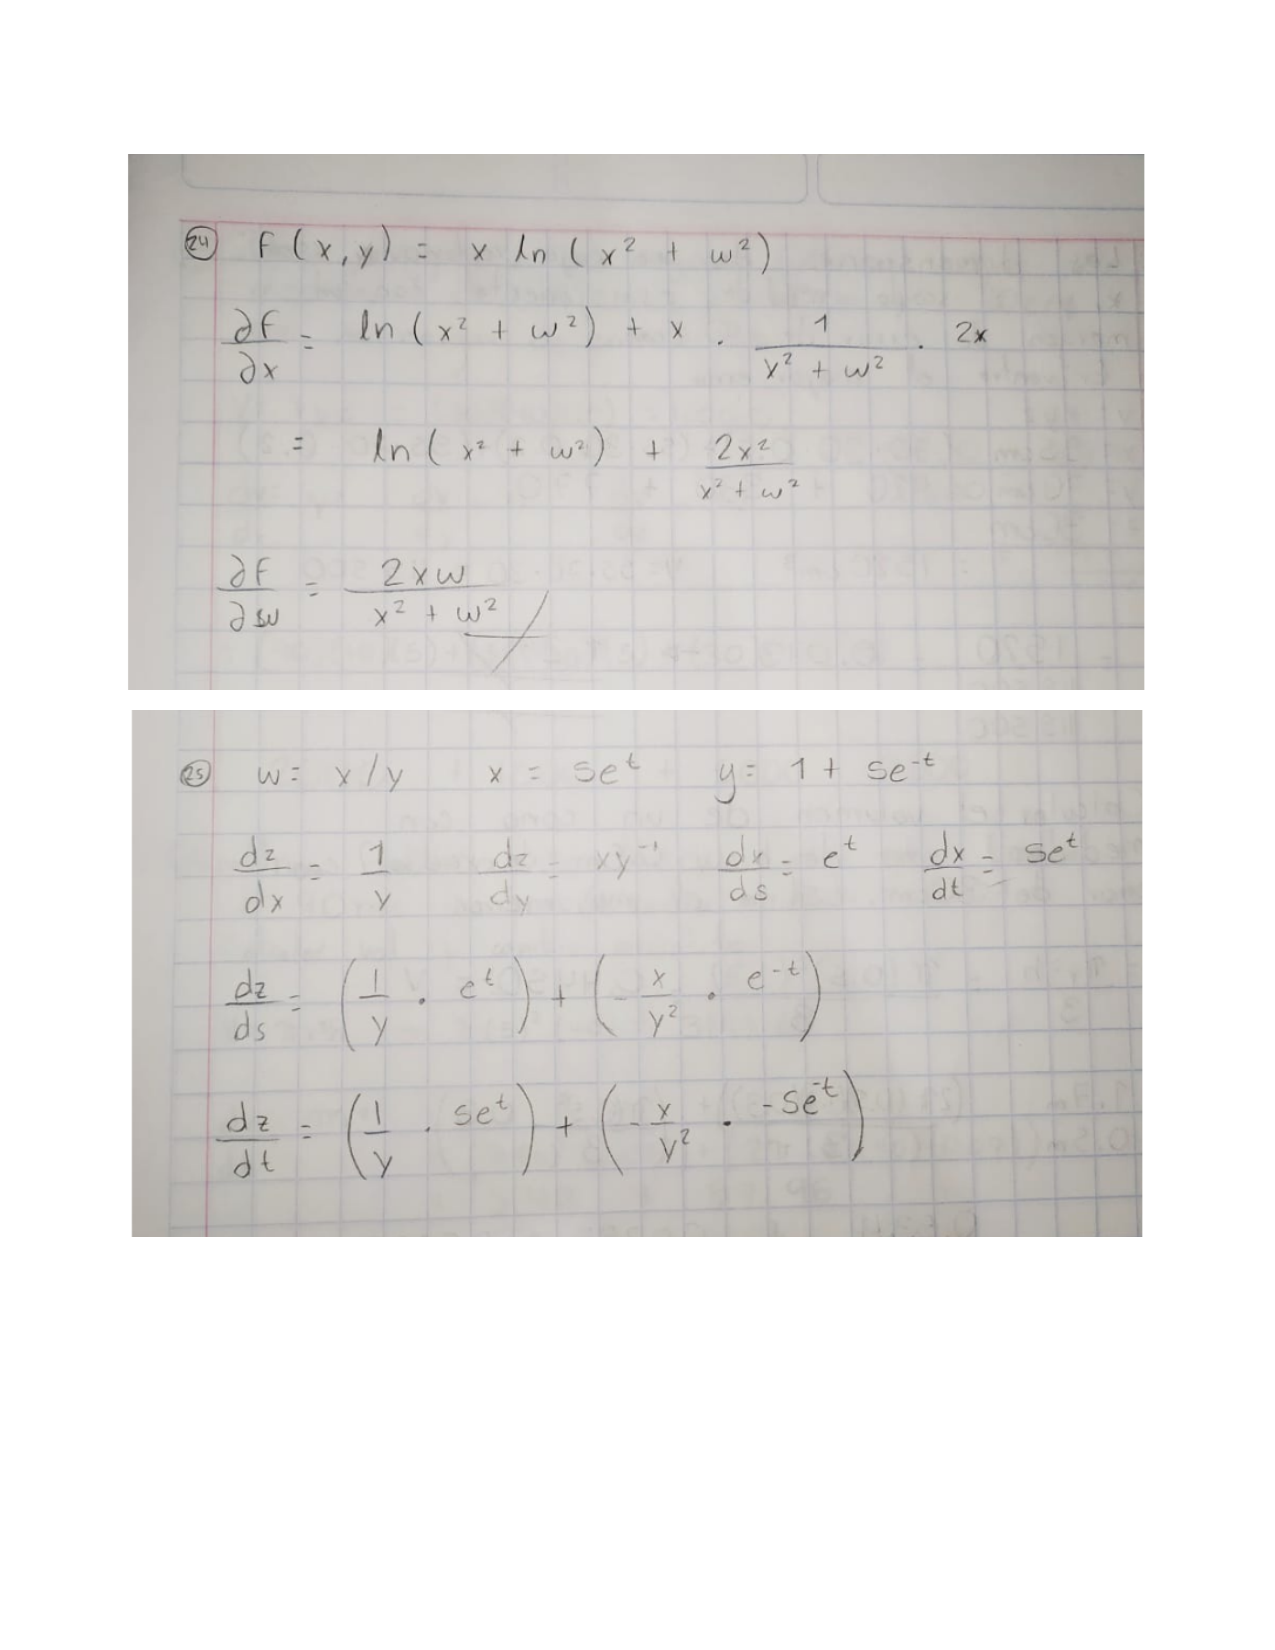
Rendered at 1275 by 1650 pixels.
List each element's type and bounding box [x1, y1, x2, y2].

picture [129, 154, 1145, 690]
picture [133, 710, 1143, 1237]
